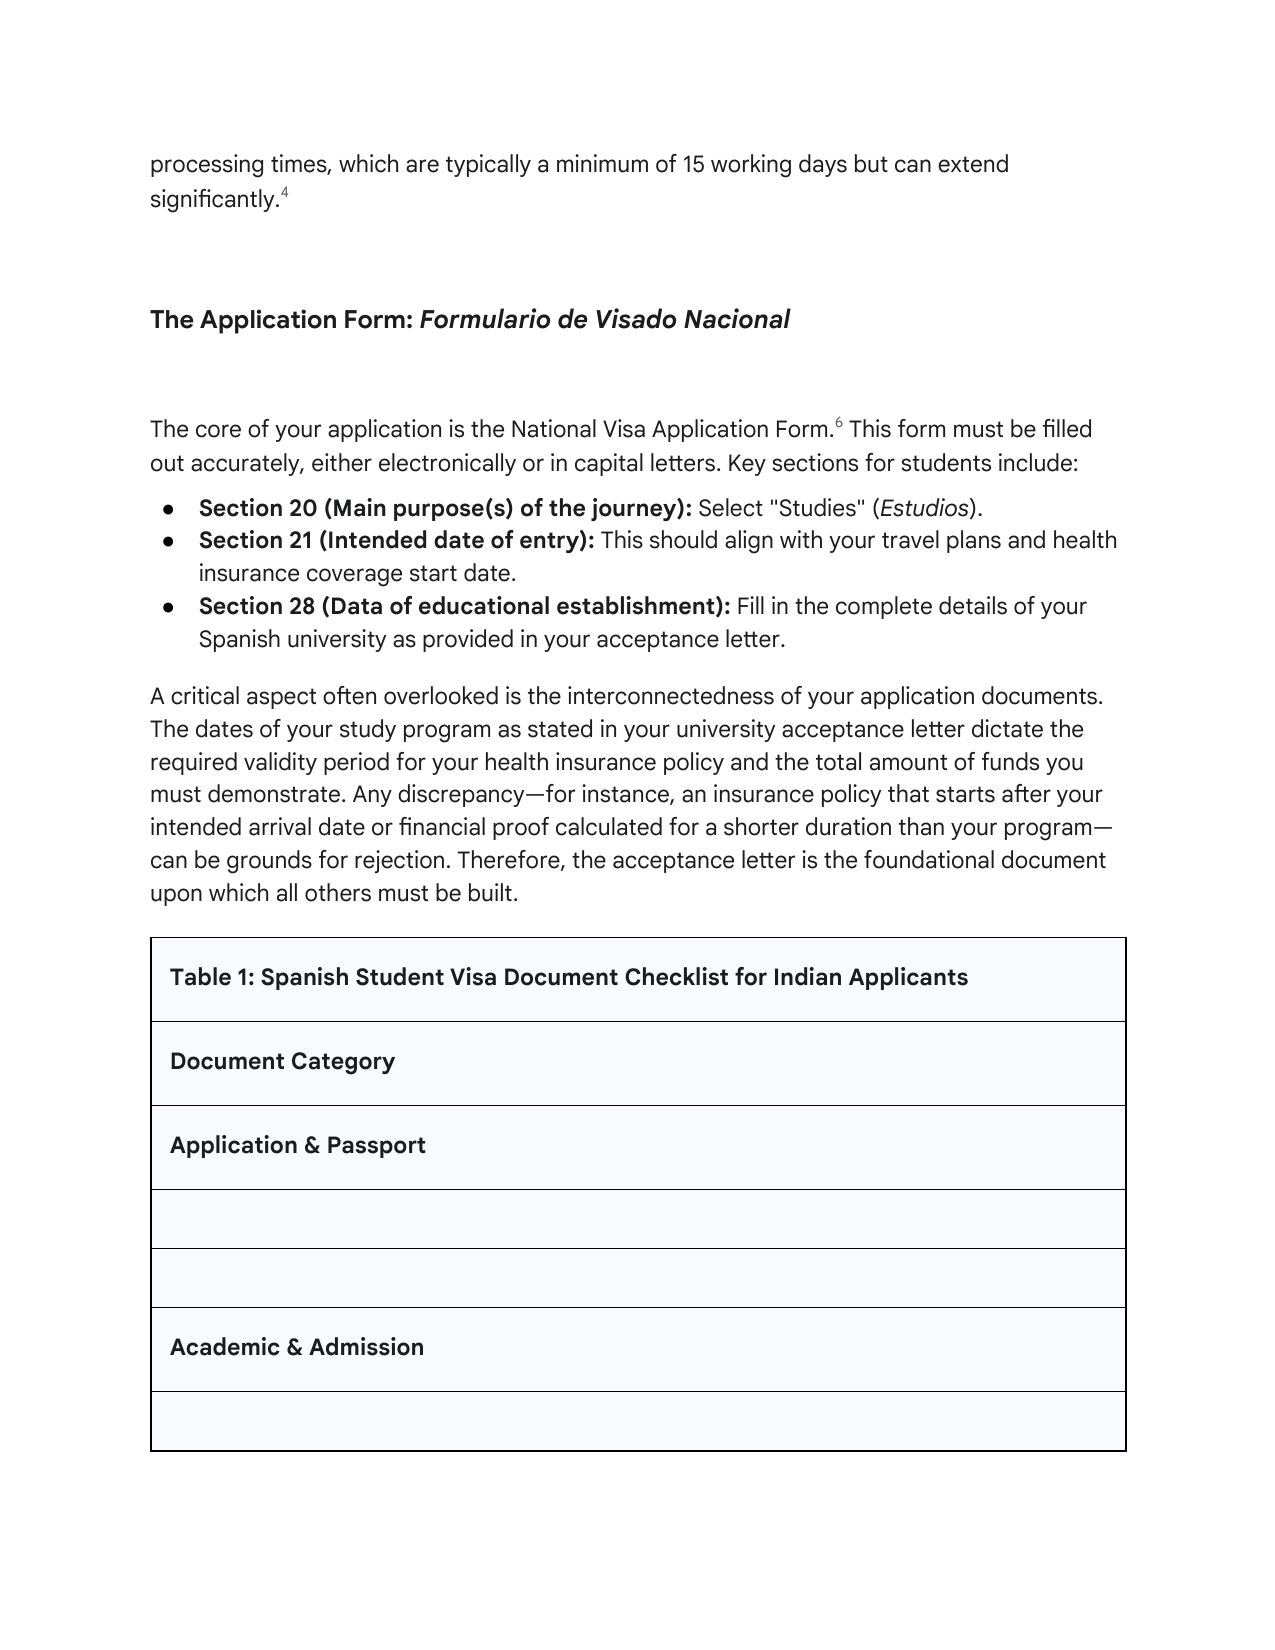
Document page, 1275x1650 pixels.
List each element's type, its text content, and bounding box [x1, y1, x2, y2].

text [150, 150, 1125, 214]
text The core of your application is the National Visa Application Form.6 This form must be filled out accurately, either electronically or in capital letters. Key sections for students include: [150, 413, 1125, 478]
list Section 28 (Data of educational establishment): Fill in the complete details of your Spanish university as provided in your acceptance letter. [161, 592, 1125, 654]
table_cell Academic & Admission [152, 1308, 1125, 1391]
table_cell Document Category [152, 1022, 1125, 1104]
table_header Table 1: Spanish Student Visa Document Checklist for Indian Applicants [152, 938, 1125, 1021]
list Section 21 (Intended date of entry): This should align with your travel plans and health insurance coverage start date. [161, 527, 1125, 588]
table_cell [152, 1392, 1125, 1450]
list Section 20 (Main purpose(s) of the journey): Select "Studies" (Estudios). [161, 494, 1125, 523]
table_cell [152, 1249, 1125, 1307]
table_cell Application & Passport [152, 1106, 1125, 1188]
table_cell [152, 1190, 1125, 1248]
subtitle The Application Form: Formulario de Visado Nacional [150, 304, 1125, 336]
text A critical aspect often overlooked is the interconnectedness of your application documents. The dates of your study program as stated in your university acceptance letter dictate the required validity period for your health insurance policy and the total amount of funds you must demonstrate. Any discrepancy—for instance, an insurance policy that starts after your intended arrival date or financial proof calculated for a shorter duration than your program—can be grounds for rejection. Therefore, the acceptance letter is the foundational document upon which all others must be built. [150, 683, 1125, 908]
